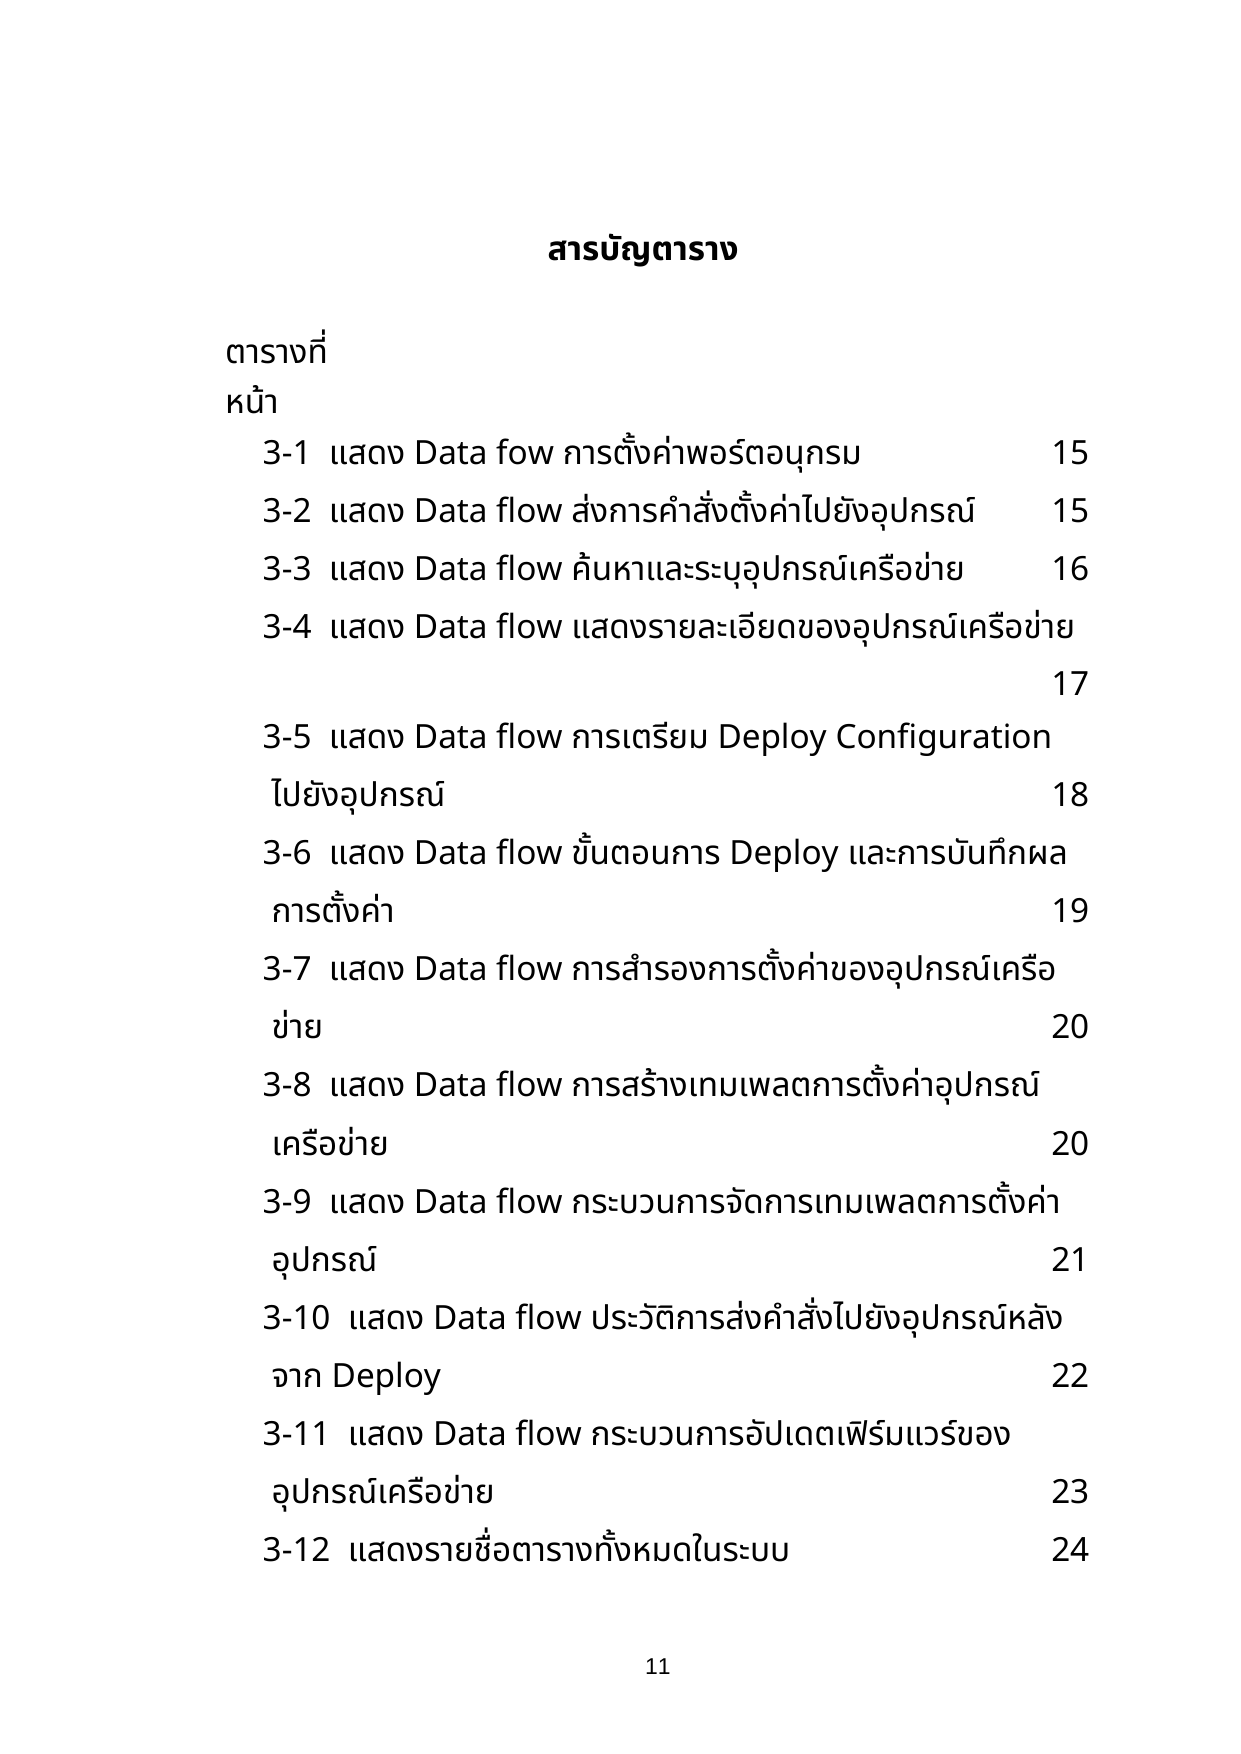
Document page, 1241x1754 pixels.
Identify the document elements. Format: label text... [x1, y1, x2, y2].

text 3-2 แสดง Data flow ส่งการคำสั่งตั้งค่าไปยังอุปกรณ์ 15 [262, 487, 1090, 537]
text 3-5 แสดง Data flow การเตรียม Deploy Configuration ไปยังอุปกรณ์ 18 [262, 712, 1090, 821]
text 3-10 แสดง Data flow ประวัติการส่งคำสั่งไปยังอุปกรณ์หลังจาก Deploy 22 [262, 1294, 1090, 1402]
text 3-7 แสดง Data flow การสำรองการตั้งค่าของอุปกรณ์เครือข่าย 20 [262, 945, 1090, 1054]
text 3-1 แสดง Data fow การตั้งค่าพอร์ตอนุกรม 15 [262, 428, 1090, 479]
text ตารางที่ หน้า [225, 328, 1090, 428]
text 3-4 แสดง Data flow แสดงรายละเอียดของอุปกรณ์เครือข่าย 17 [262, 603, 1090, 706]
subtitle สารบัญตาราง [195, 225, 1090, 275]
text 3-8 แสดง Data flow การสร้างเทมเพลตการตั้งค่าอุปกรณ์เครือข่าย 20 [262, 1061, 1090, 1170]
text 3-6 แสดง Data flow ขั้นตอนการ Deploy และการบันทึกผลการตั้งค่า 19 [262, 829, 1090, 937]
text 3-9 แสดง Data flow กระบวนการจัดการเทมเพลตการตั้งค่าอุปกรณ์ 21 [262, 1177, 1090, 1286]
text 3-3 แสดง Data flow ค้นหาและระบุอุปกรณ์เครือข่าย 16 [262, 545, 1090, 595]
text 3-11 แสดง Data flow กระบวนการอัปเดตเฟิร์มแวร์ของอุปกรณ์เครือข่าย 23 [262, 1410, 1090, 1519]
text 3-12 แสดงรายชื่อตารางทั้งหมดในระบบ 24 [262, 1526, 1090, 1577]
